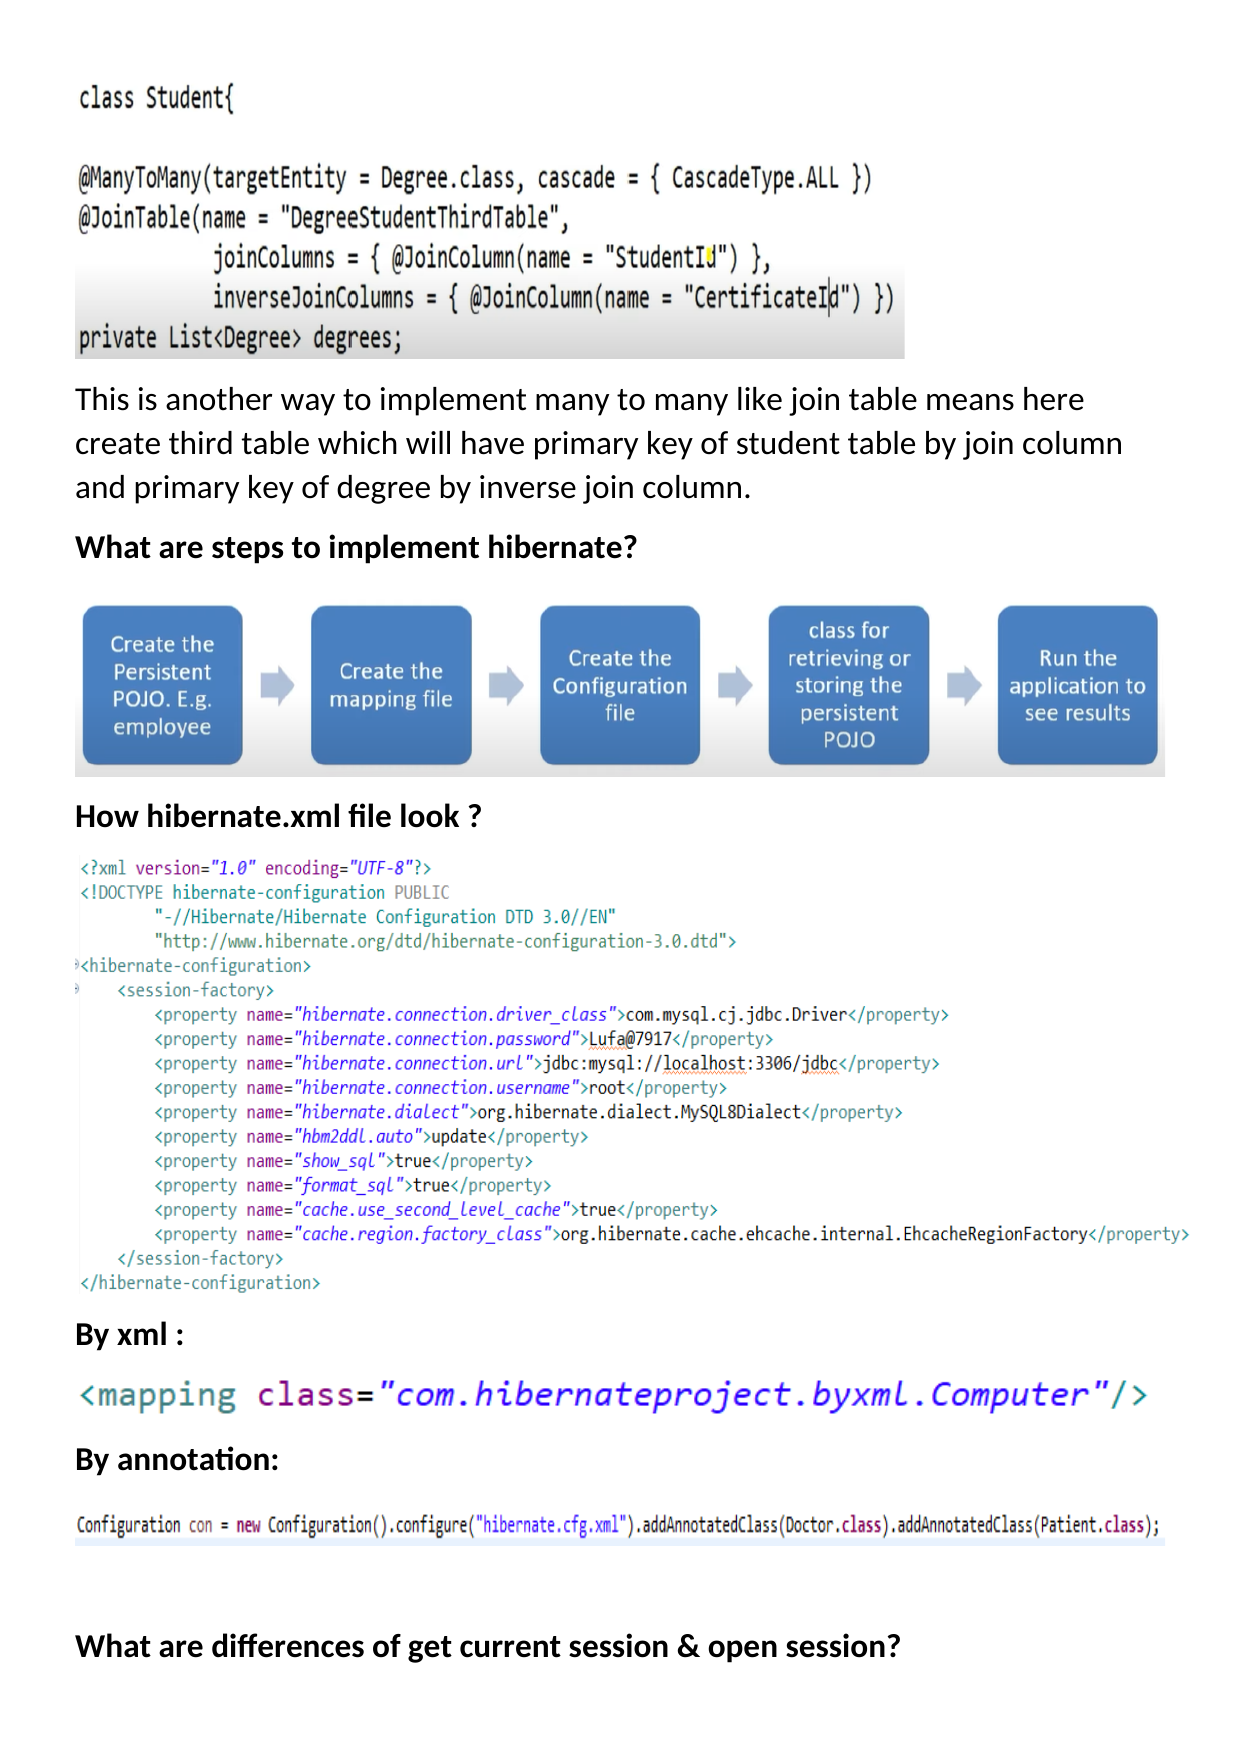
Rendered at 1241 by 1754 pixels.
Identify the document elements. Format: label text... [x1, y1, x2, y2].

text How hibernate.xml file look ? [75, 795, 1165, 836]
picture [75, 1498, 1166, 1546]
picture [75, 1373, 1166, 1420]
text By xml : [75, 1313, 1165, 1353]
picture [75, 855, 1206, 1294]
text This is another way to implement many to many like join table means here create third table which will have primary key of student table by join column and primary key of degree by inverse join column. [75, 378, 1165, 506]
picture [75, 586, 1166, 777]
text What are differences of get current session & open session? [75, 1625, 1165, 1666]
text What are steps to implement hibernate? [75, 526, 1165, 567]
text By annotation: [75, 1438, 1165, 1479]
picture [75, 75, 905, 359]
